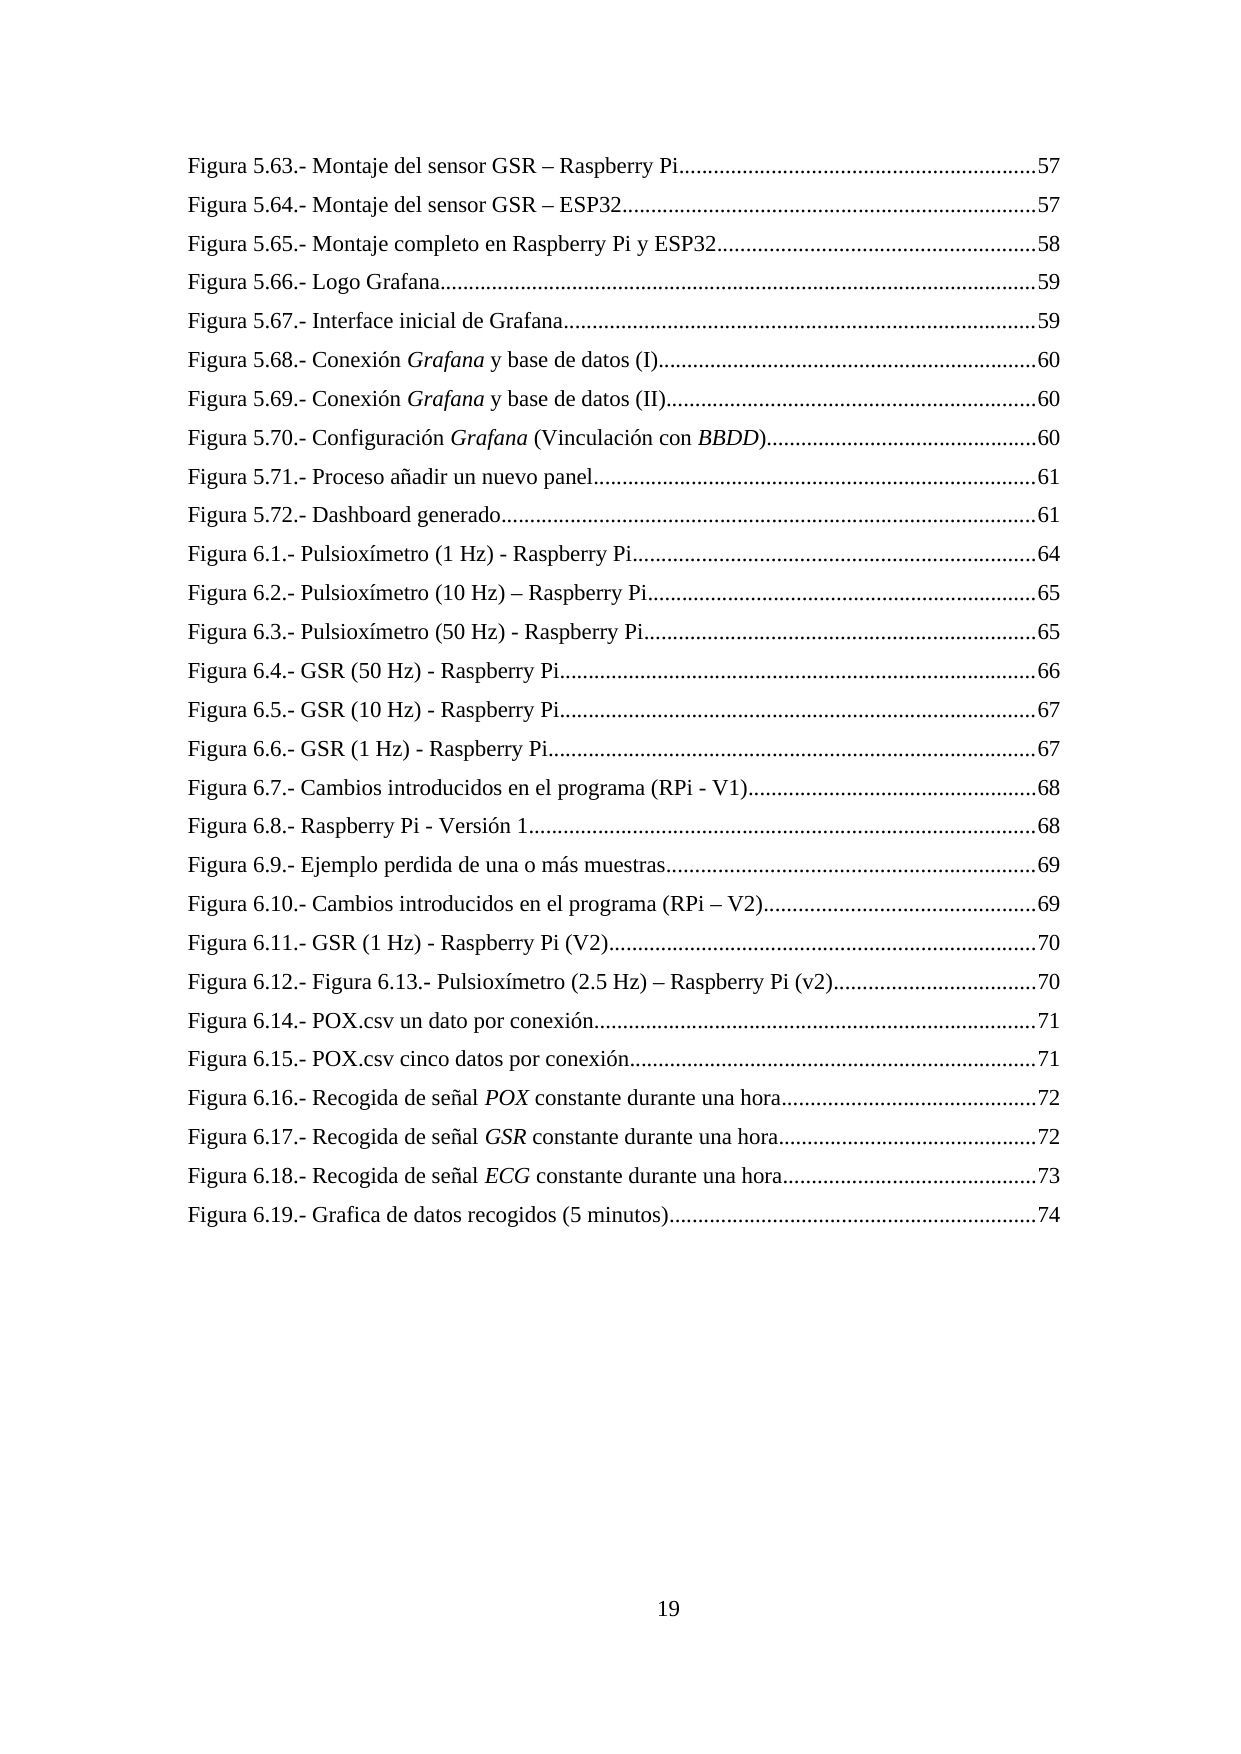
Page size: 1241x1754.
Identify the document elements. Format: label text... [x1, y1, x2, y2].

text Figura 6.3.- Pulsioxímetro (50 Hz) - Raspberry Pi 65 [187, 618, 1090, 644]
text Figura 6.1.- Pulsioxímetro (1 Hz) - Raspberry Pi 64 [187, 540, 1090, 567]
text Figura 6.4.- GSR (50 Hz) - Raspberry Pi 66 [187, 657, 1090, 683]
text Figura 5.71.- Proceso añadir un nuevo panel 61 [187, 463, 1090, 489]
text Figura 6.7.- Cambios introducidos en el programa (RPi - V1) 68 [187, 773, 1090, 800]
text Figura 5.67.- Interface inicial de Grafana 59 [187, 307, 1090, 334]
text Figura 5.63.- Montaje del sensor GSR – Raspberry Pi 57 [187, 152, 1090, 178]
text Figura 6.5.- GSR (10 Hz) - Raspberry Pi 67 [187, 696, 1090, 722]
text Figura 6.16.- Recogida de señal POX constante durante una hora 72 [187, 1084, 1090, 1111]
text Figura 6.17.- Recogida de señal GSR constante durante una hora 72 [187, 1123, 1090, 1149]
text Figura 6.6.- GSR (1 Hz) - Raspberry Pi 67 [187, 735, 1090, 761]
text Figura 6.2.- Pulsioxímetro (10 Hz) – Raspberry Pi 65 [187, 579, 1090, 606]
text Figura 6.18.- Recogida de señal ECG constante durante una hora 73 [187, 1162, 1090, 1188]
text Figura 5.64.- Montaje del sensor GSR – ESP32 57 [187, 191, 1090, 217]
text Figura 6.12.- Figura 6.13.- Pulsioxímetro (2.5 Hz) – Raspberry Pi (v2) 70 [187, 968, 1090, 994]
text Figura 6.15.- POX.csv cinco datos por conexión 71 [187, 1046, 1090, 1072]
text Figura 6.10.- Cambios introducidos en el programa (RPi – V2) 69 [187, 890, 1090, 916]
text Figura 6.14.- POX.csv un dato por conexión 71 [187, 1007, 1090, 1033]
text Figura 6.11.- GSR (1 Hz) - Raspberry Pi (V2) 70 [187, 929, 1090, 955]
text Figura 5.65.- Montaje completo en Raspberry Pi y ESP32 58 [187, 229, 1090, 256]
text Figura 6.9.- Ejemplo perdida de una o más muestras 69 [187, 851, 1090, 878]
text Figura 5.70.- Configuración Grafana (Vinculación con BBDD) 60 [187, 424, 1090, 450]
text Figura 5.69.- Conexión Grafana y base de datos (II) 60 [187, 385, 1090, 411]
text Figura 5.68.- Conexión Grafana y base de datos (I) 60 [187, 346, 1090, 372]
text Figura 6.8.- Raspberry Pi - Versión 1 68 [187, 812, 1090, 839]
text Figura 5.72.- Dashboard generado 61 [187, 502, 1090, 528]
text Figura 5.66.- Logo Grafana 59 [187, 268, 1090, 295]
text Figura 6.19.- Grafica de datos recogidos (5 minutos) 74 [187, 1201, 1090, 1227]
